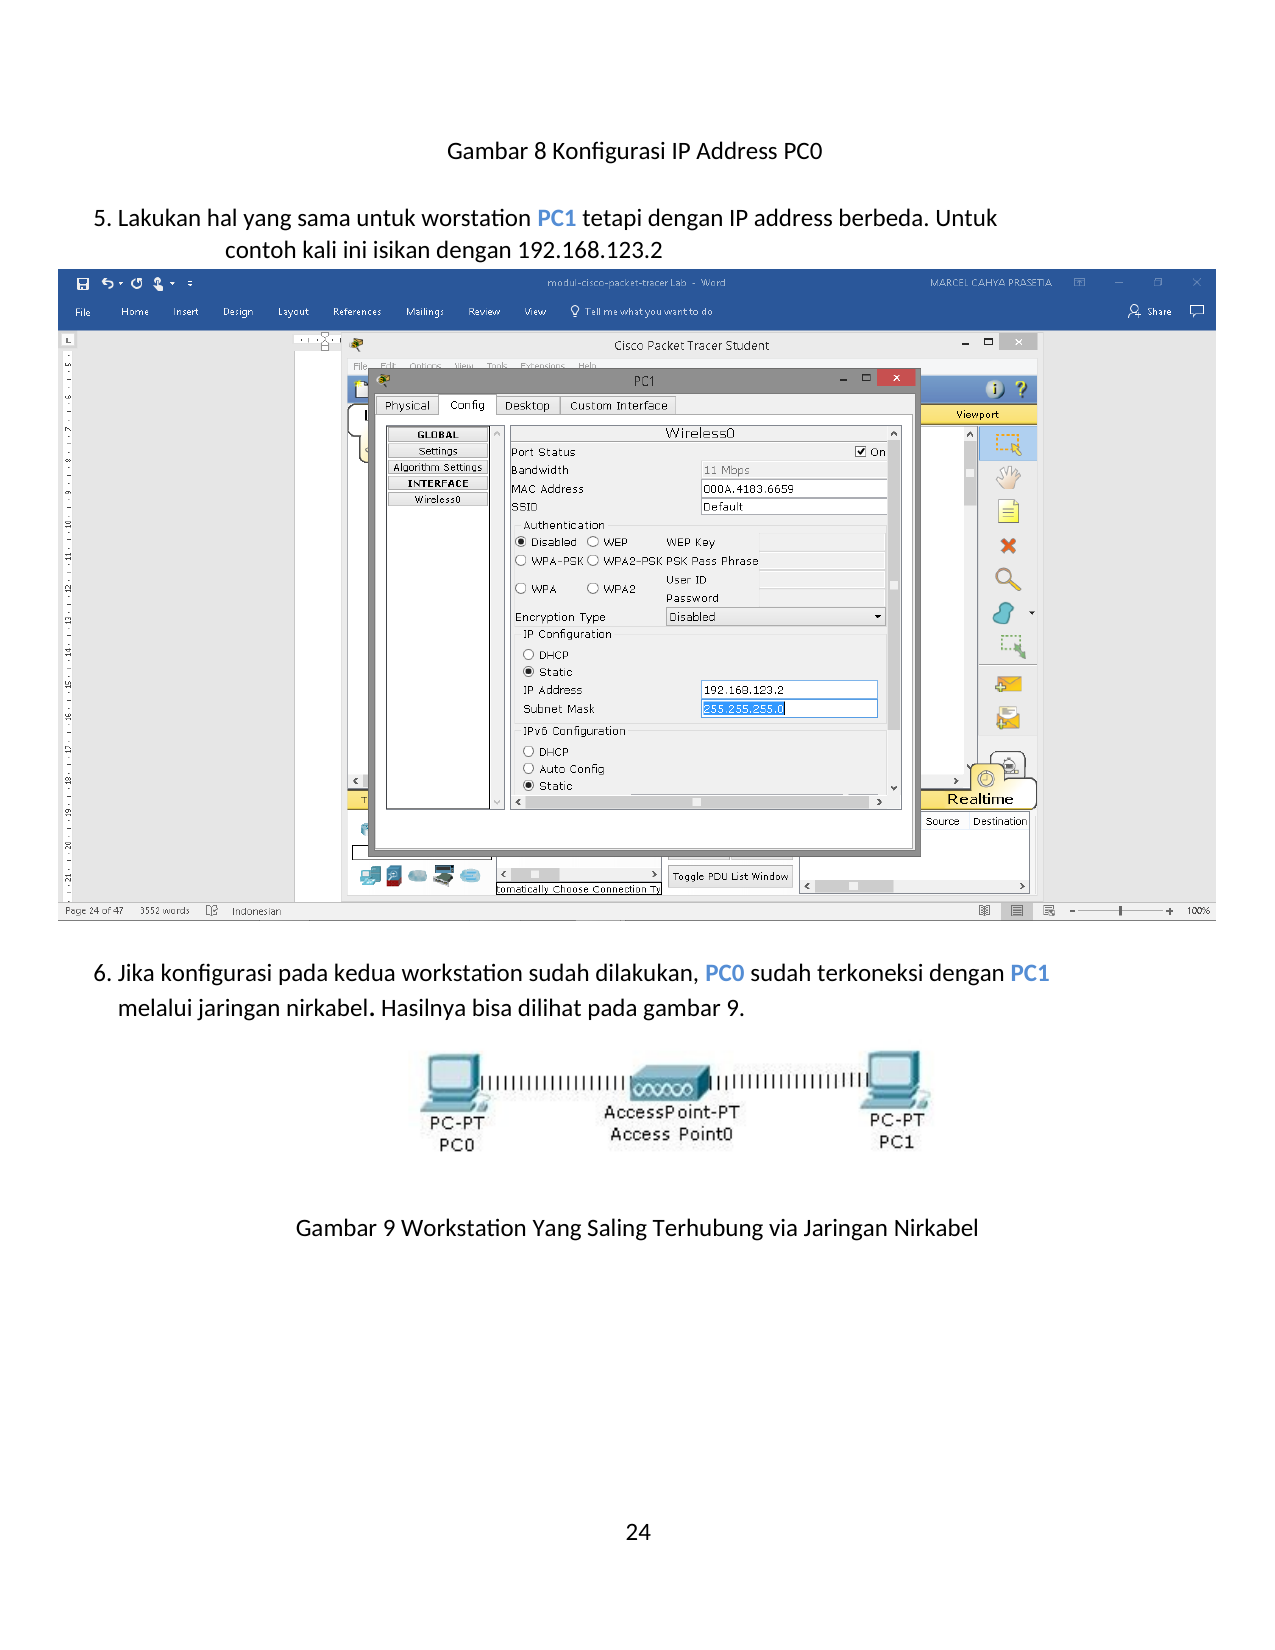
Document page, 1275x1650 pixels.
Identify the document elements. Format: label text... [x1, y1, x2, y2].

text Gambar 9 Workstation Yang Saling Terhubung via Jaringan Nirkabel [296, 1213, 1125, 1243]
list Lakukan hal yang sama untuk worstation PC1 tetapi dengan IP address berbeda. Untuk [93, 202, 1108, 232]
subtitle Gambar 8 Konfigurasi IP Address PC0 [117, 135, 1152, 166]
picture [408, 1026, 945, 1175]
picture [58, 269, 1216, 921]
text contoh kali ini isikan dengan 192.168.123.2 [225, 235, 1125, 265]
list Jika konfigurasi pada kedua workstation sudah dilakukan, PC0 sudah terkoneksi dengan PC1 melalui jaringan nirkabel. Hasilnya bisa dilihat pada gambar 9. [93, 957, 1108, 1022]
